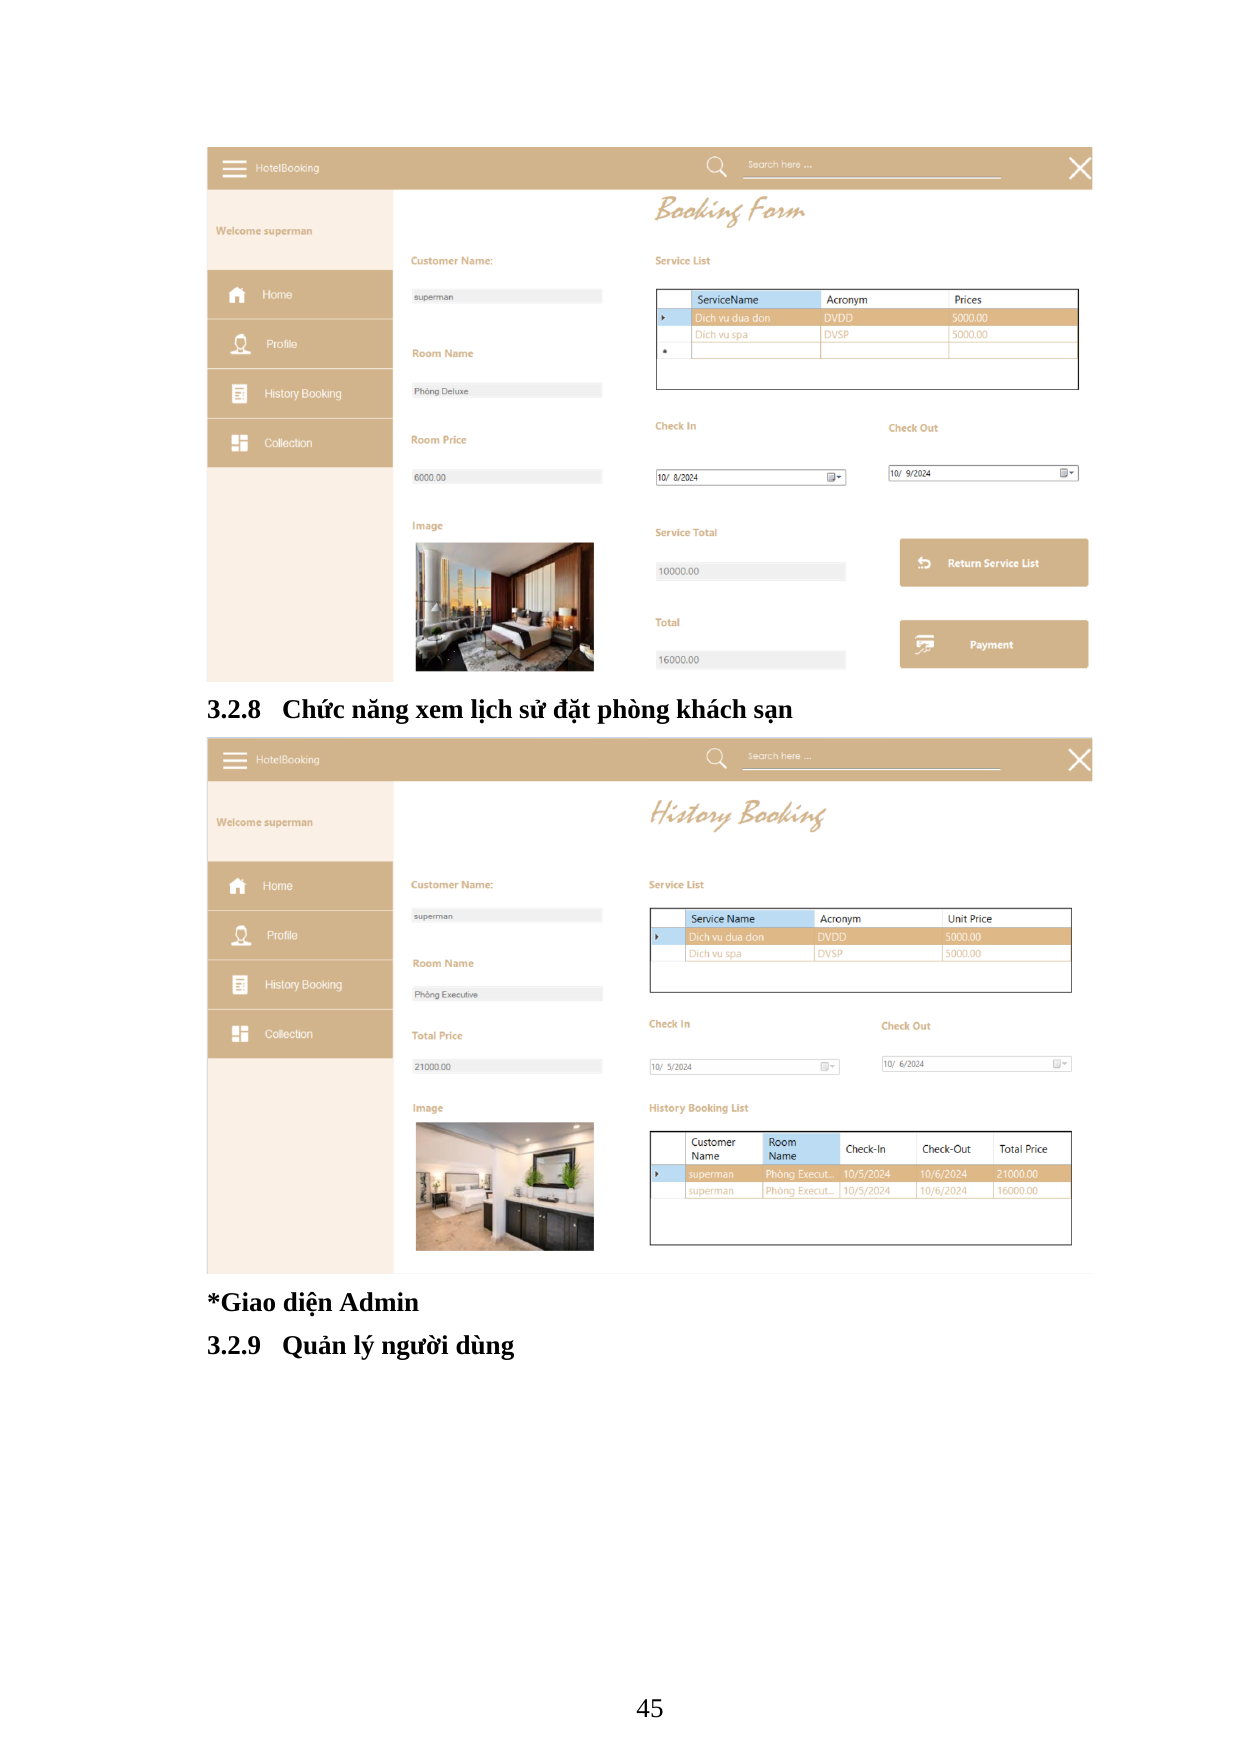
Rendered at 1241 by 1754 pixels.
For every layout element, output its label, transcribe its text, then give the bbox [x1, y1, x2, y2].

picture [206, 737, 1093, 1274]
picture [206, 147, 1093, 682]
text Chức năng xem lịch sử đặt phòng khách sạn [207, 694, 1092, 725]
text Quản lý người dùng [207, 1329, 1092, 1361]
list *Giao diện Admin [207, 1286, 1092, 1317]
